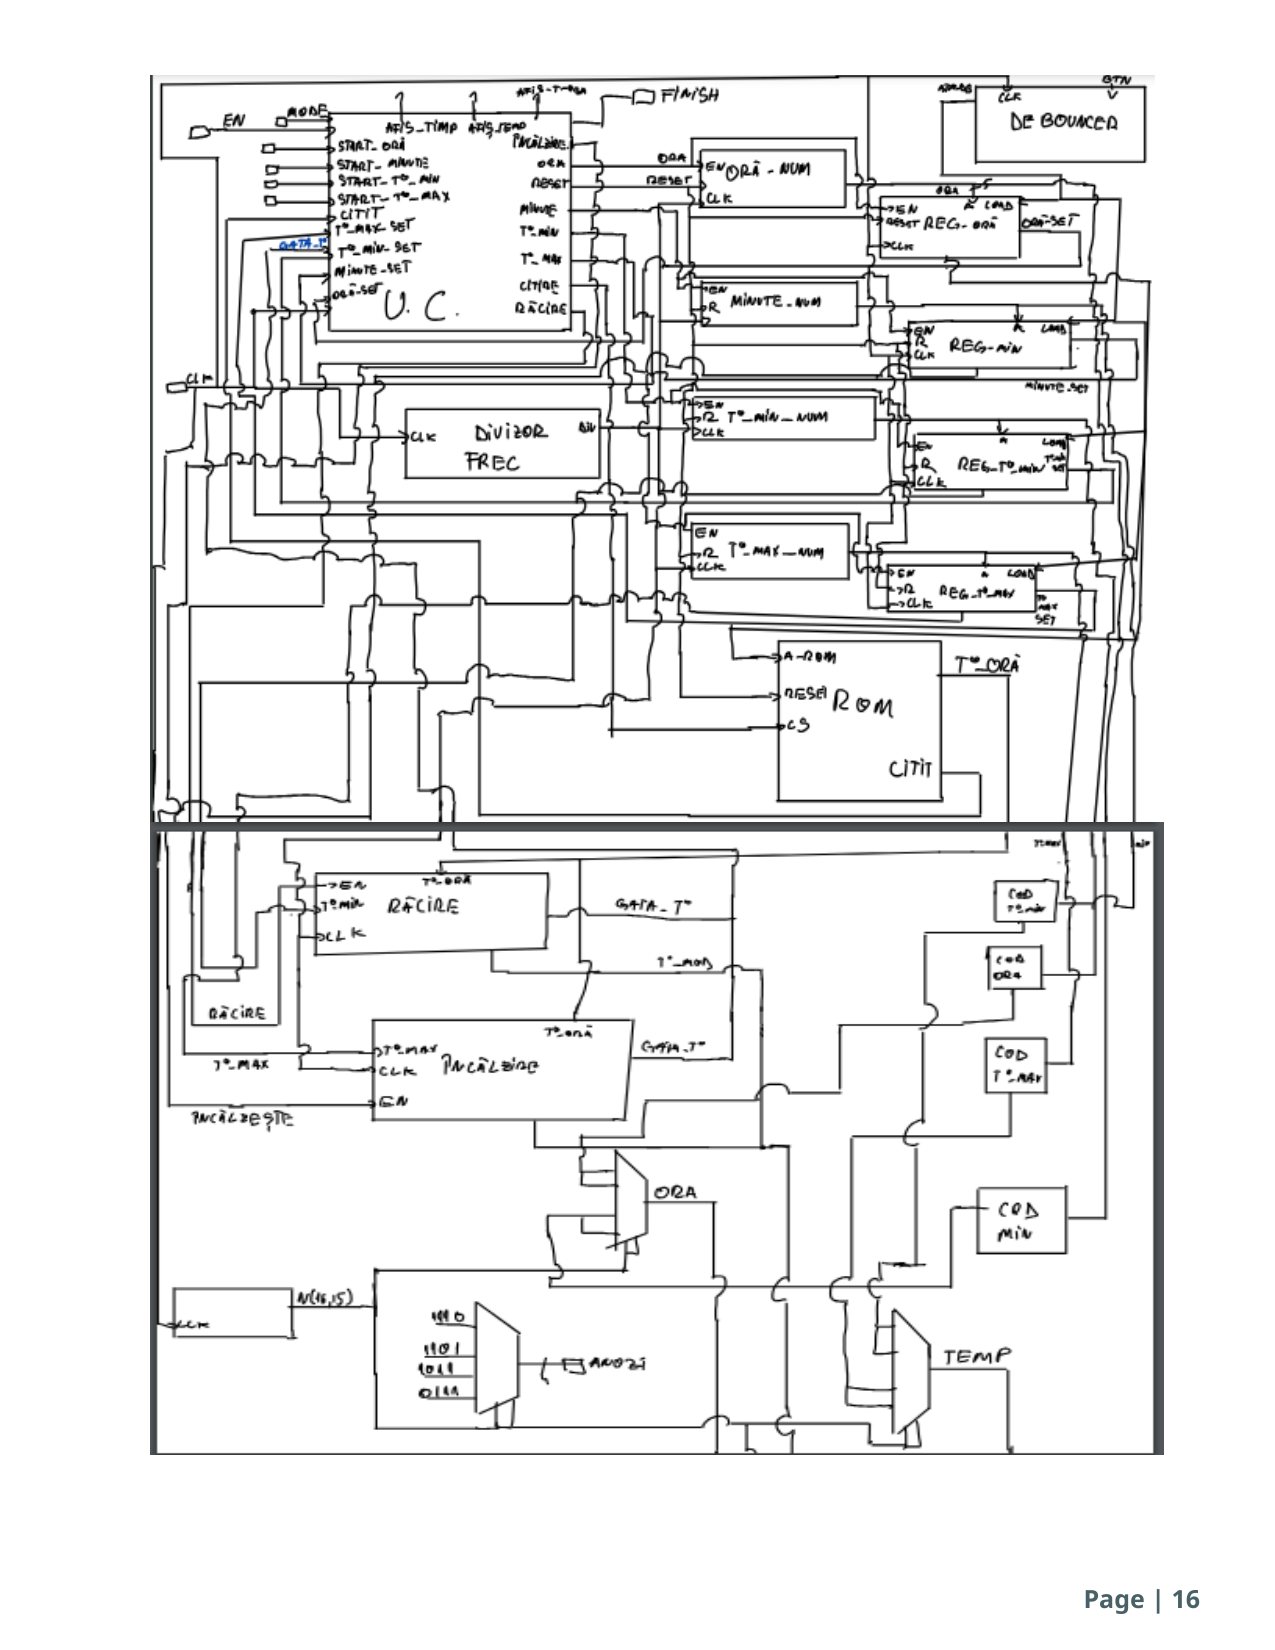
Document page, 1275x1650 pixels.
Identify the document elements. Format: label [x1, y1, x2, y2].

picture [150, 75, 1164, 1455]
